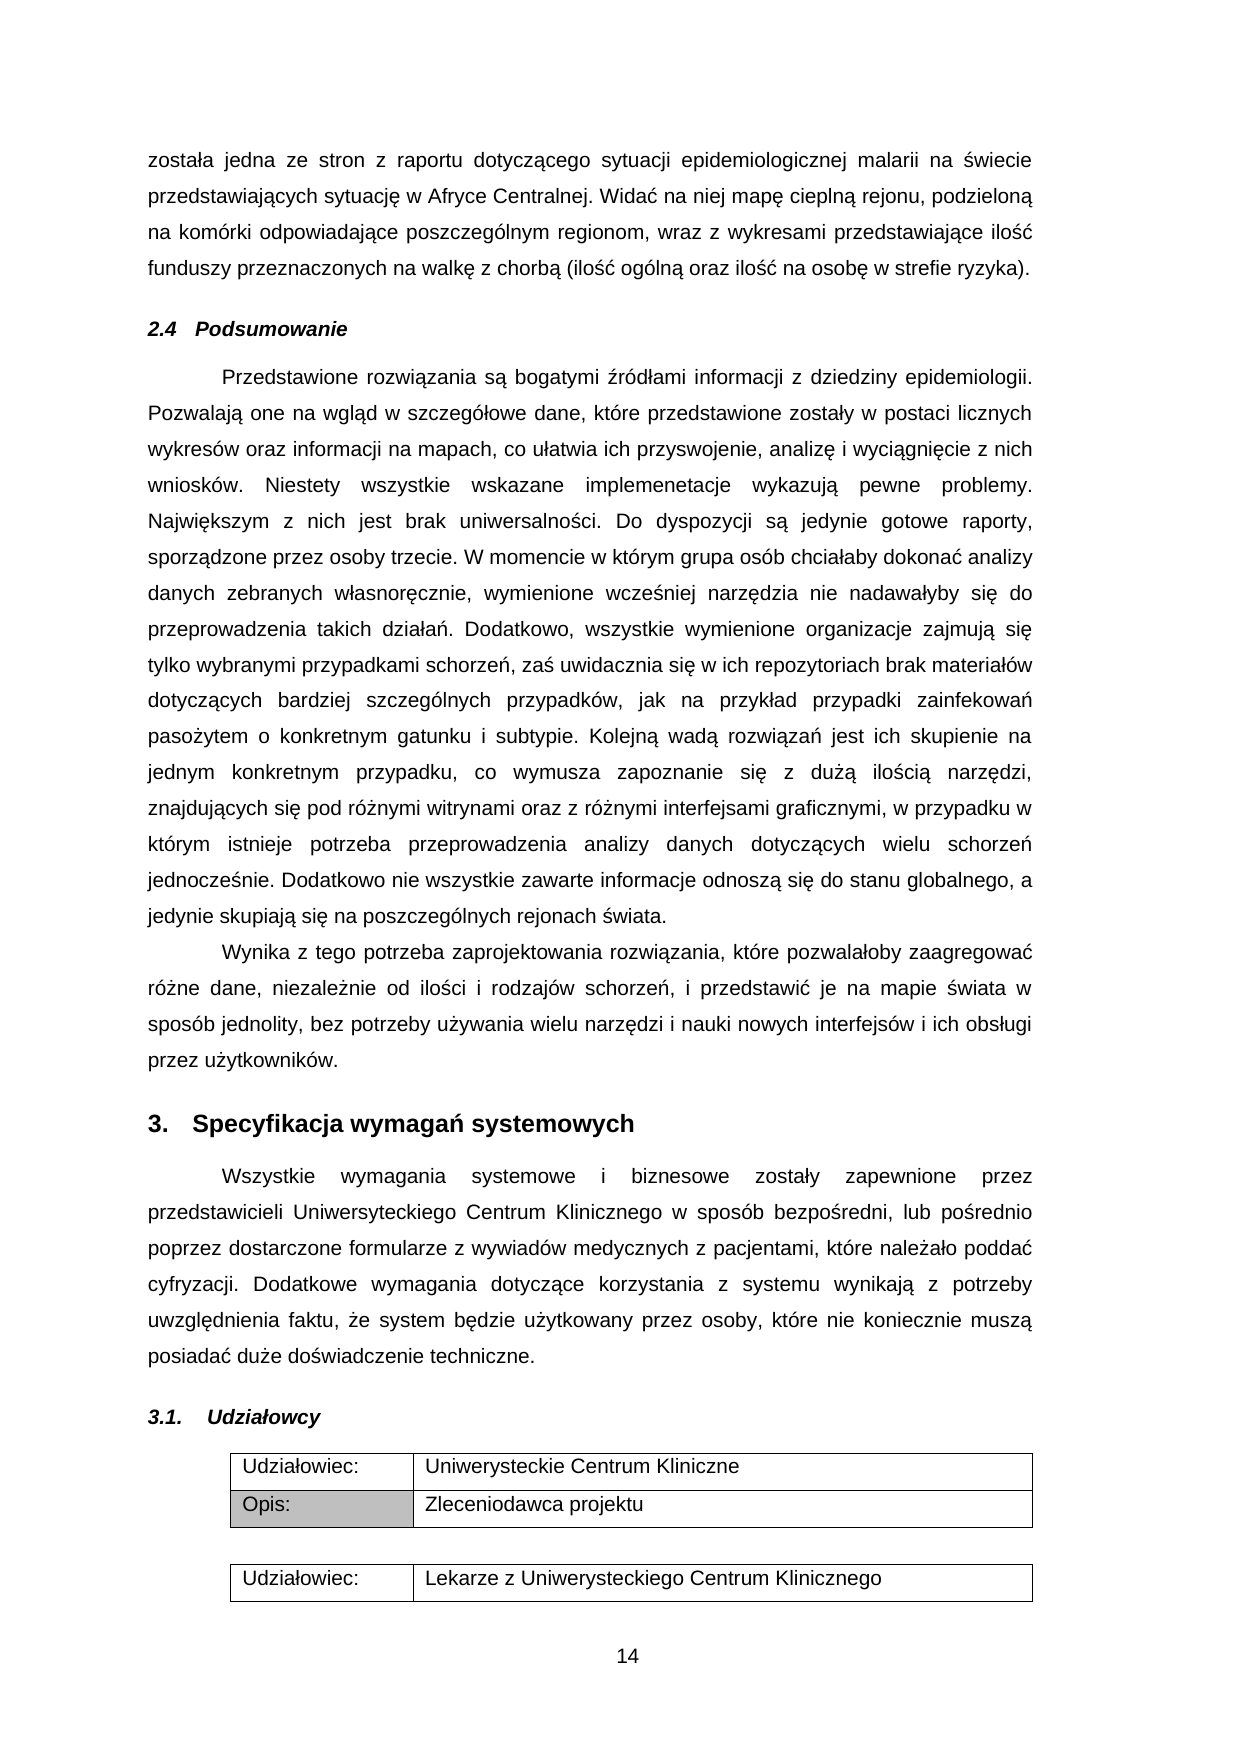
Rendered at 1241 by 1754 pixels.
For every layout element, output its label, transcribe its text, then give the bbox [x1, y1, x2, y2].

text Przedstawione rozwiązania są bogatymi źródłami informacji z dziedziny epidemiologii. Pozwalają one na wgląd w szczegółowe dane, które przedstawione zostały w postaci licznych wykresów oraz informacji na mapach, co ułatwia ich przyswojenie, analizę i wyciągnięcie z nich wniosków. Niestety wszystkie wskazane implemenetacje wykazują pewne problemy. Największym z nich jest brak uniwersalności. Do dyspozycji są jedynie gotowe raporty, sporządzone przez osoby trzecie. W momencie w którym grupa osób chciałaby dokonać analizy danych zebranych własnoręcznie, wymienione wcześniej narzędzia nie nadawałyby się do przeprowadzenia takich działań. Dodatkowo, wszystkie wymienione organizacje zajmują się tylko wybranymi przypadkami schorzeń, zaś uwidacznia się w ich repozytoriach brak materiałów dotyczących bardziej szczególnych przypadków, jak na przykład przypadki zainfekowań pasożytem o konkretnym gatunku i subtypie. Kolejną wadą rozwiązań jest ich skupienie na jednym konkretnym przypadku, co wymusza zapoznanie się z dużą ilością narzędzi, znajdujących się pod różnymi witrynami oraz z różnymi interfejsami graficznymi, w przypadku w którym istnieje potrzeba przeprowadzenia analizy danych dotyczących wielu schorzeń jednocześnie. Dodatkowo nie wszystkie zawarte informacje odnoszą się do stanu globalnego, a jedynie skupiają się na poszczególnych rejonach świata. [148, 365, 1033, 928]
subtitle Specyfikacja wymagań systemowych [148, 1109, 1033, 1137]
table_header Lekarze z Uniwerysteckiego Centrum Klinicznego [414, 1565, 1032, 1601]
table_cell Zleceniodawca projektu [414, 1491, 1032, 1527]
table_header Udziałowiec: [231, 1565, 413, 1601]
subtitle Udziałowcy [148, 1405, 1033, 1429]
table_header Udziałowiec: [231, 1454, 413, 1490]
table_header Uniwerysteckie Centrum Kliniczne [414, 1454, 1032, 1490]
table_cell Opis: [231, 1491, 413, 1527]
text Wynika z tego potrzeba zaprojektowania rozwiązania, które pozwalałoby zaagregować różne dane, niezależnie od ilości i rodzajów schorzeń, i przedstawić je na mapie świata w sposób jednolity, bez potrzeby używania wielu narzędzi i nauki nowych interfejsów i ich obsługi przez użytkowników. [148, 940, 1033, 1072]
subtitle Podsumowanie [148, 316, 1033, 340]
text Wszystkie wymagania systemowe i biznesowe zostały zapewnione przez przedstawicieli Uniwersyteckiego Centrum Klinicznego w sposób bezpośredni, lub pośrednio poprzez dostarczone formularze z wywiadów medycznych z pacjentami, które należało poddać cyfryzacji. Dodatkowe wymagania dotyczące korzystania z systemu wynikają z potrzeby uwzględnienia faktu, że system będzie użytkowany przez osoby, które nie koniecznie muszą posiadać duże doświadczenie techniczne. [148, 1164, 1033, 1368]
